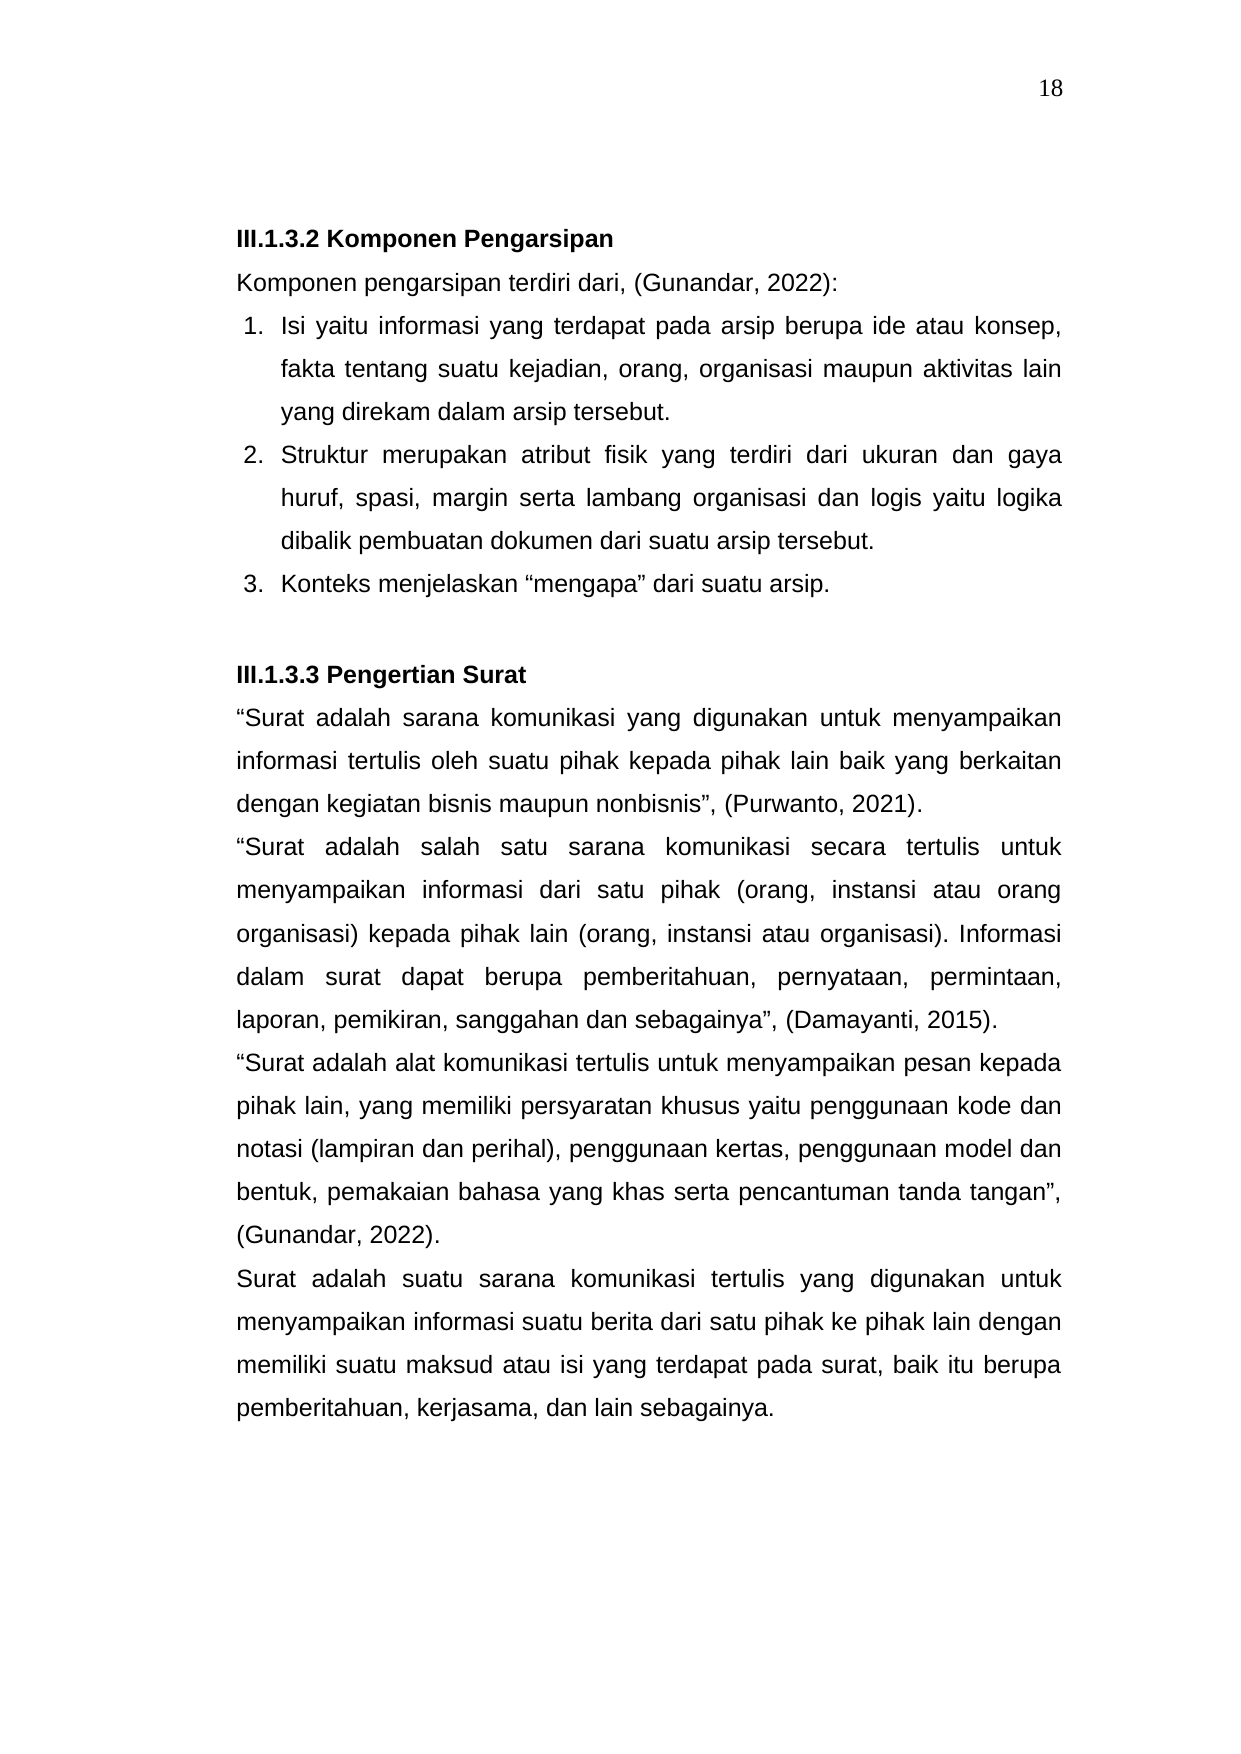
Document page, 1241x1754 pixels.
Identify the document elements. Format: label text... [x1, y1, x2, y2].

list Isi yaitu informasi yang terdapat pada arsip berupa ide atau konsep, fakta tentang suatu kejadian, orang, organisasi maupun aktivitas lain yang direkam dalam arsip tersebut. [243, 311, 1063, 426]
list Konteks menjelaskan “mengapa” dari suatu arsip. [243, 569, 1063, 598]
list Surat adalah suatu sarana komunikasi tertulis yang digunakan untuk menyampaikan informasi suatu berita dari satu pihak ke pihak lain dengan memiliki suatu maksud atau isi yang terdapat pada surat, baik itu berupa pemberitahuan, kerjasama, dan lain sebagainya. [236, 1264, 1063, 1422]
list “Surat adalah sarana komunikasi yang digunakan untuk menyampaikan informasi tertulis oleh suatu pihak kepada pihak lain baik yang berkaitan dengan kegiatan bisnis maupun nonbisnis”, (Purwanto, 2021). [236, 703, 1063, 818]
list Komponen pengarsipan terdiri dari, (Gunandar, 2022): [236, 268, 1063, 296]
subtitle III.1.3.2 Komponen Pengarsipan [236, 224, 1063, 253]
list “Surat adalah alat komunikasi tertulis untuk menyampaikan pesan kepada pihak lain, yang memiliki persyaratan khusus yaitu penggunaan kode dan notasi (lampiran dan perihal), penggunaan kertas, penggunaan model dan bentuk, pemakaian bahasa yang khas serta pencantuman tanda tangan”, (Gunandar, 2022). [236, 1048, 1063, 1249]
list Struktur merupakan atribut fisik yang terdiri dari ukuran dan gaya huruf, spasi, margin serta lambang organisasi dan logis yaitu logika dibalik pembuatan dokumen dari suatu arsip tersebut. [243, 440, 1063, 555]
subtitle III.1.3.3 Pengertian Surat [236, 660, 1063, 689]
list “Surat adalah salah satu sarana komunikasi secara tertulis untuk menyampaikan informasi dari satu pihak (orang, instansi atau orang organisasi) kepada pihak lain (orang, instansi atau organisasi). Informasi dalam surat dapat berupa pemberitahuan, pernyataan, permintaan, laporan, pemikiran, sanggahan dan sebagainya”, (Damayanti, 2015). [236, 832, 1063, 1034]
